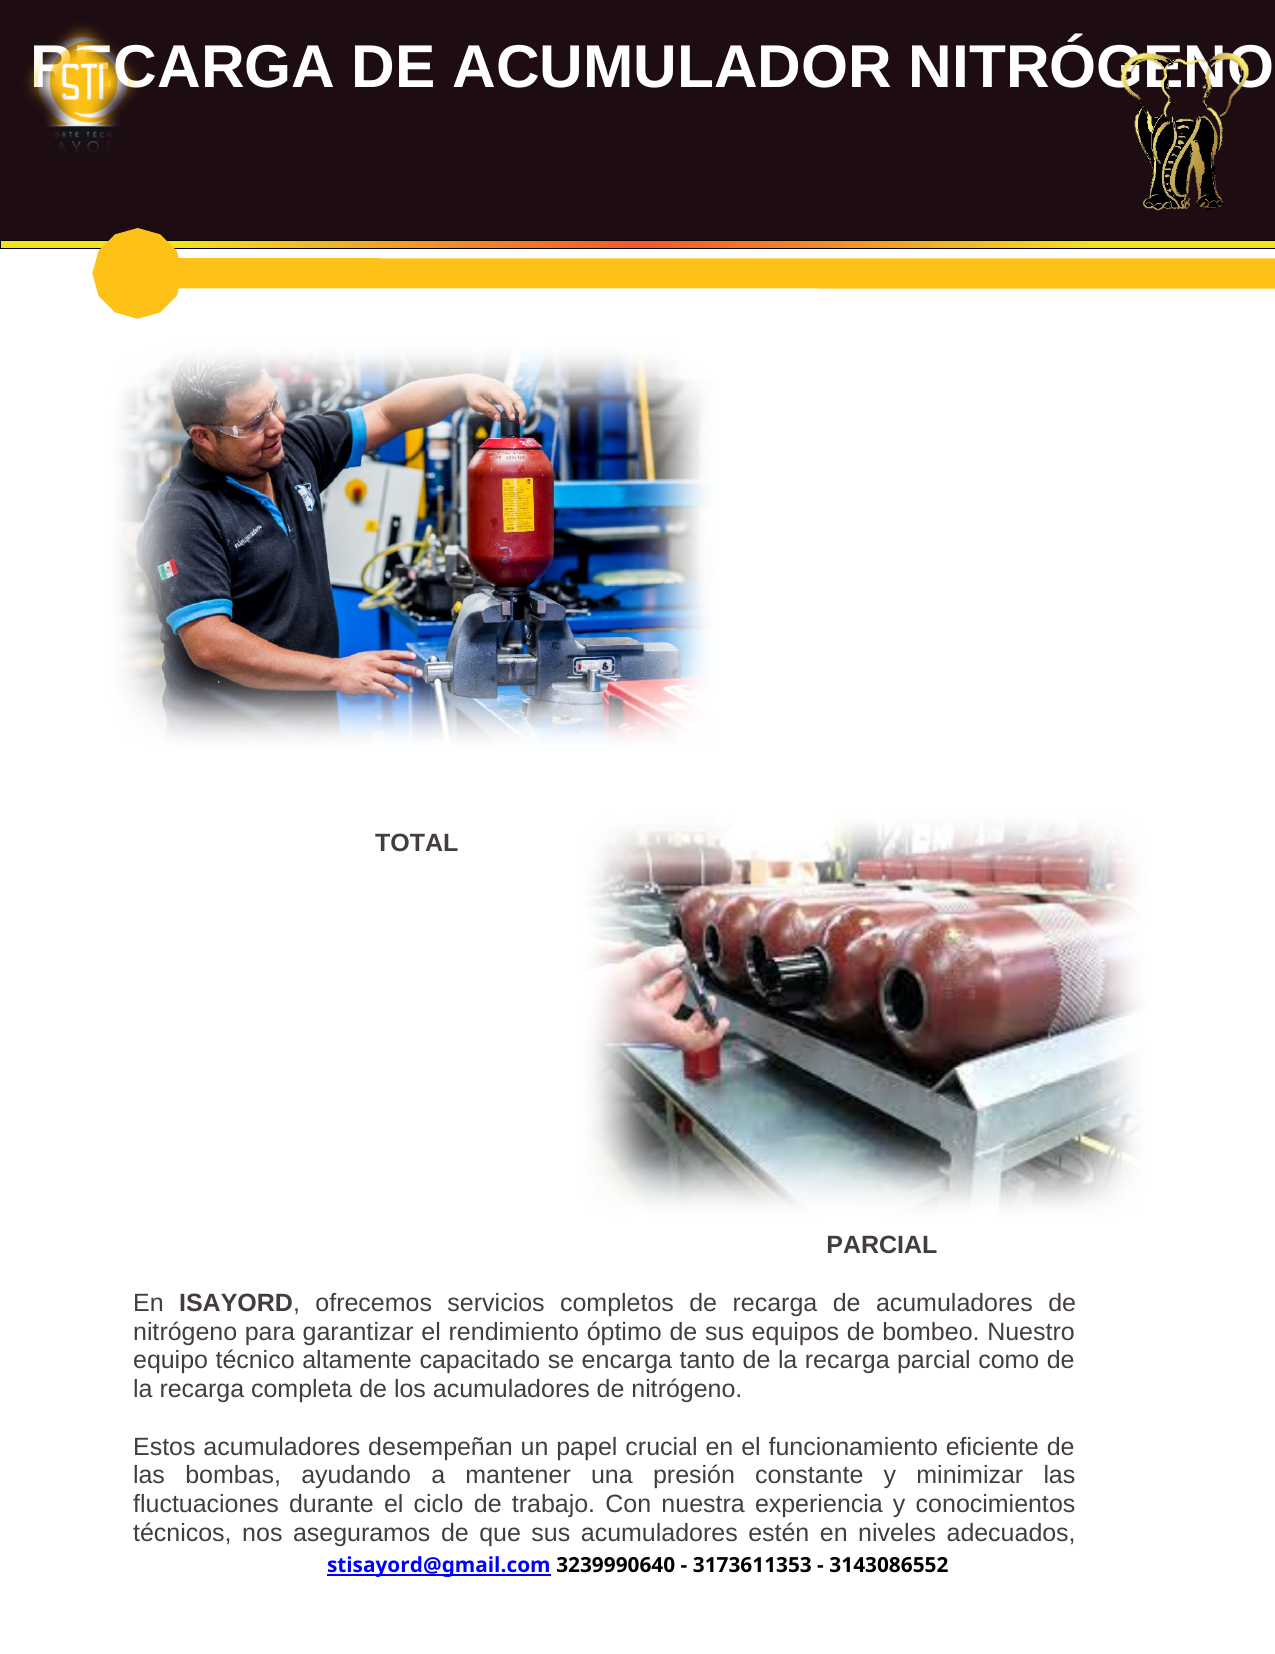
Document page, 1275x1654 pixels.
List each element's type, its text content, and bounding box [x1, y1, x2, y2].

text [133, 1432, 1077, 1547]
picture [651, 883, 1079, 1148]
text En ISAYORD, ofrecemos servicios completos de recarga de acumuladores de nitrógeno para garantizar el rendimiento óptimo de sus equipos de bombeo. Nuestro equipo técnico altamente capacitado se encarga tanto de la recarga parcial como de la recarga completa de los acumuladores de nitrógeno. [133, 1288, 1077, 1403]
picture [168, 241, 1275, 248]
picture [1, 241, 107, 248]
text TOTAL [300, 828, 1275, 857]
picture [189, 425, 636, 669]
picture [20, 19, 145, 145]
picture [1081, 34, 1275, 233]
